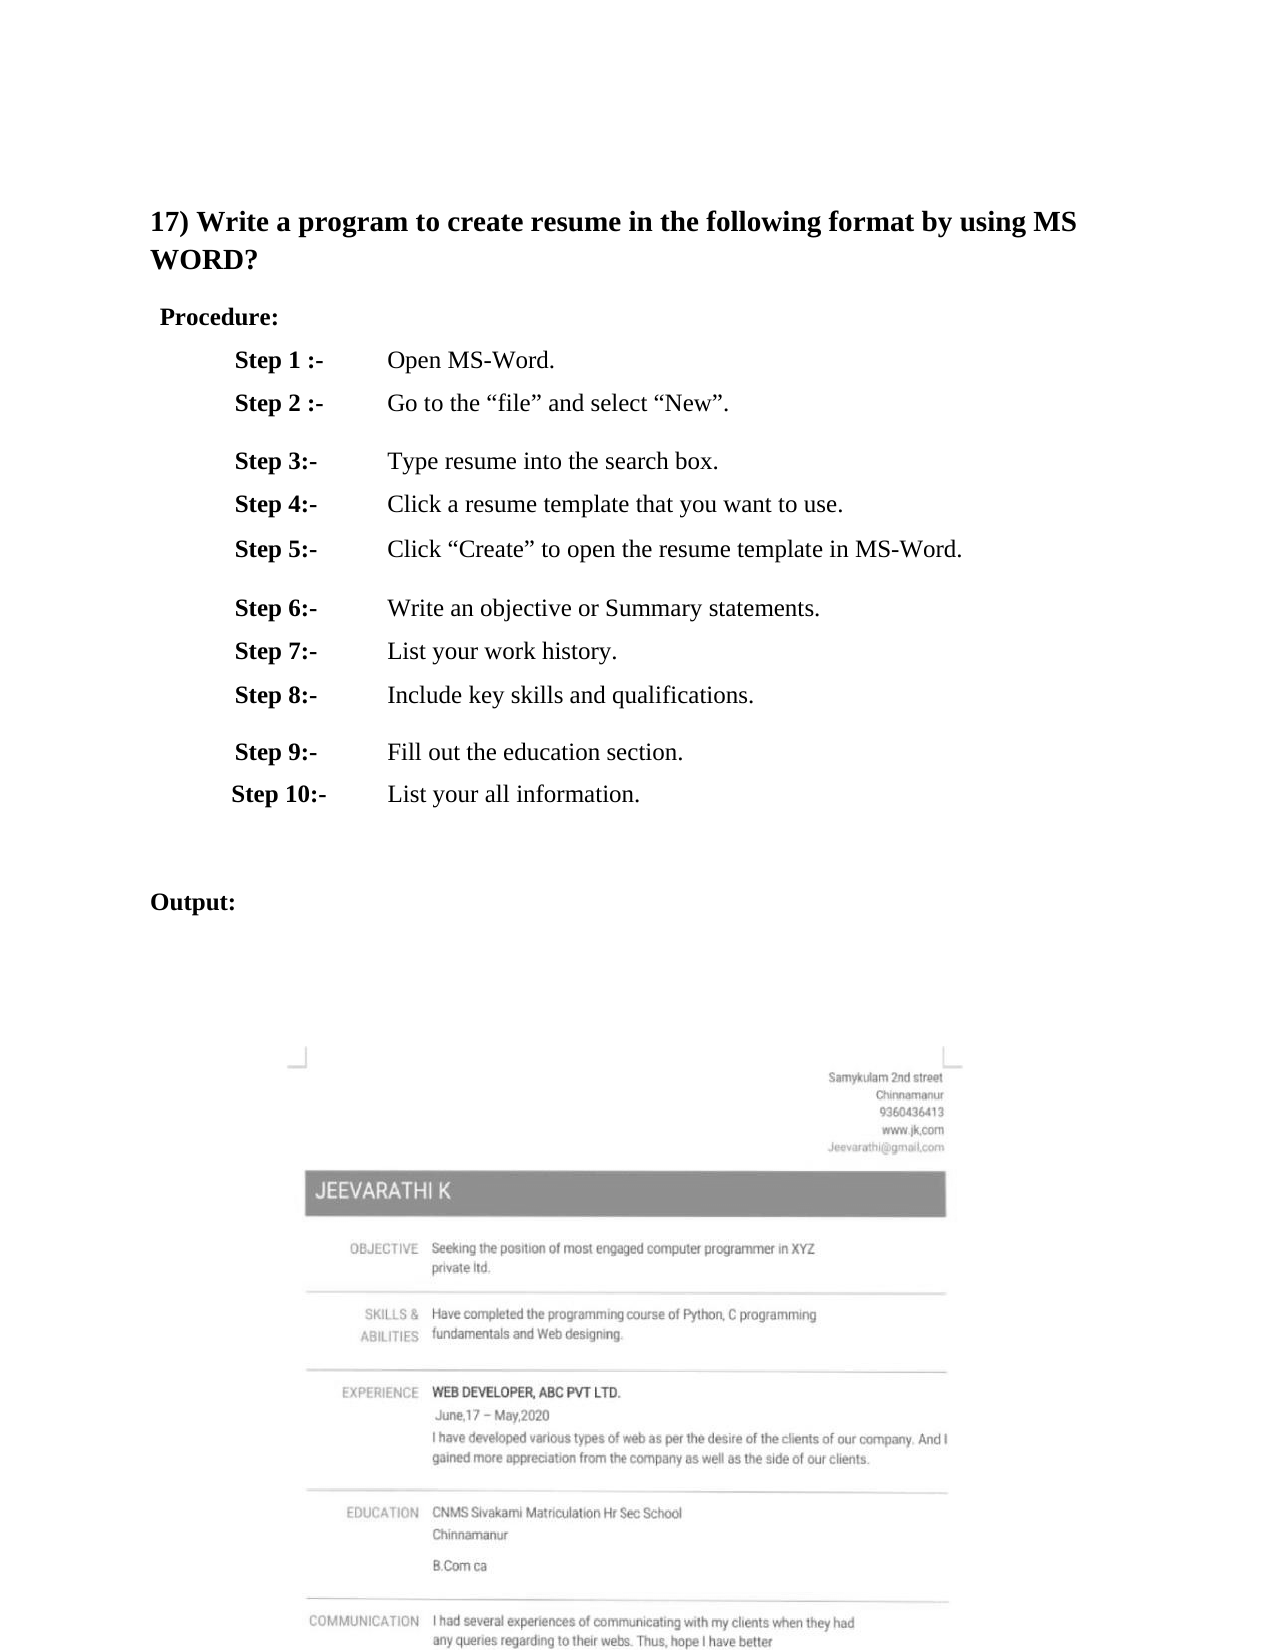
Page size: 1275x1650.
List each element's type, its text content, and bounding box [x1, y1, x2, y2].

text Step 4:- Click a resume template that you want to use. [234, 489, 1125, 518]
text Step 6:- Write an objective or Summary statements. [234, 593, 1071, 621]
text Step 3:- Type resume into the search box. [234, 446, 803, 475]
text Output: [150, 887, 1125, 916]
text Step 10:- List your all information. [150, 779, 1125, 808]
text Step 9:- Fill out the education section. [234, 737, 834, 766]
text Step 1 :- Open MS-Word. [234, 345, 1125, 374]
text Step 2 :- Go to the “file” and select “New”. [234, 388, 803, 417]
text Procedure: [159, 302, 1125, 331]
text Step 7:- List your work history. [234, 636, 1125, 665]
text 17) Write a program to create resume in the following format by using MS WORD? [150, 204, 1125, 276]
text Step 8:- Include key skills and qualifications. [234, 680, 834, 709]
text Step 5:- Click “Create” to open the resume template in MS-Word. [234, 534, 1071, 563]
